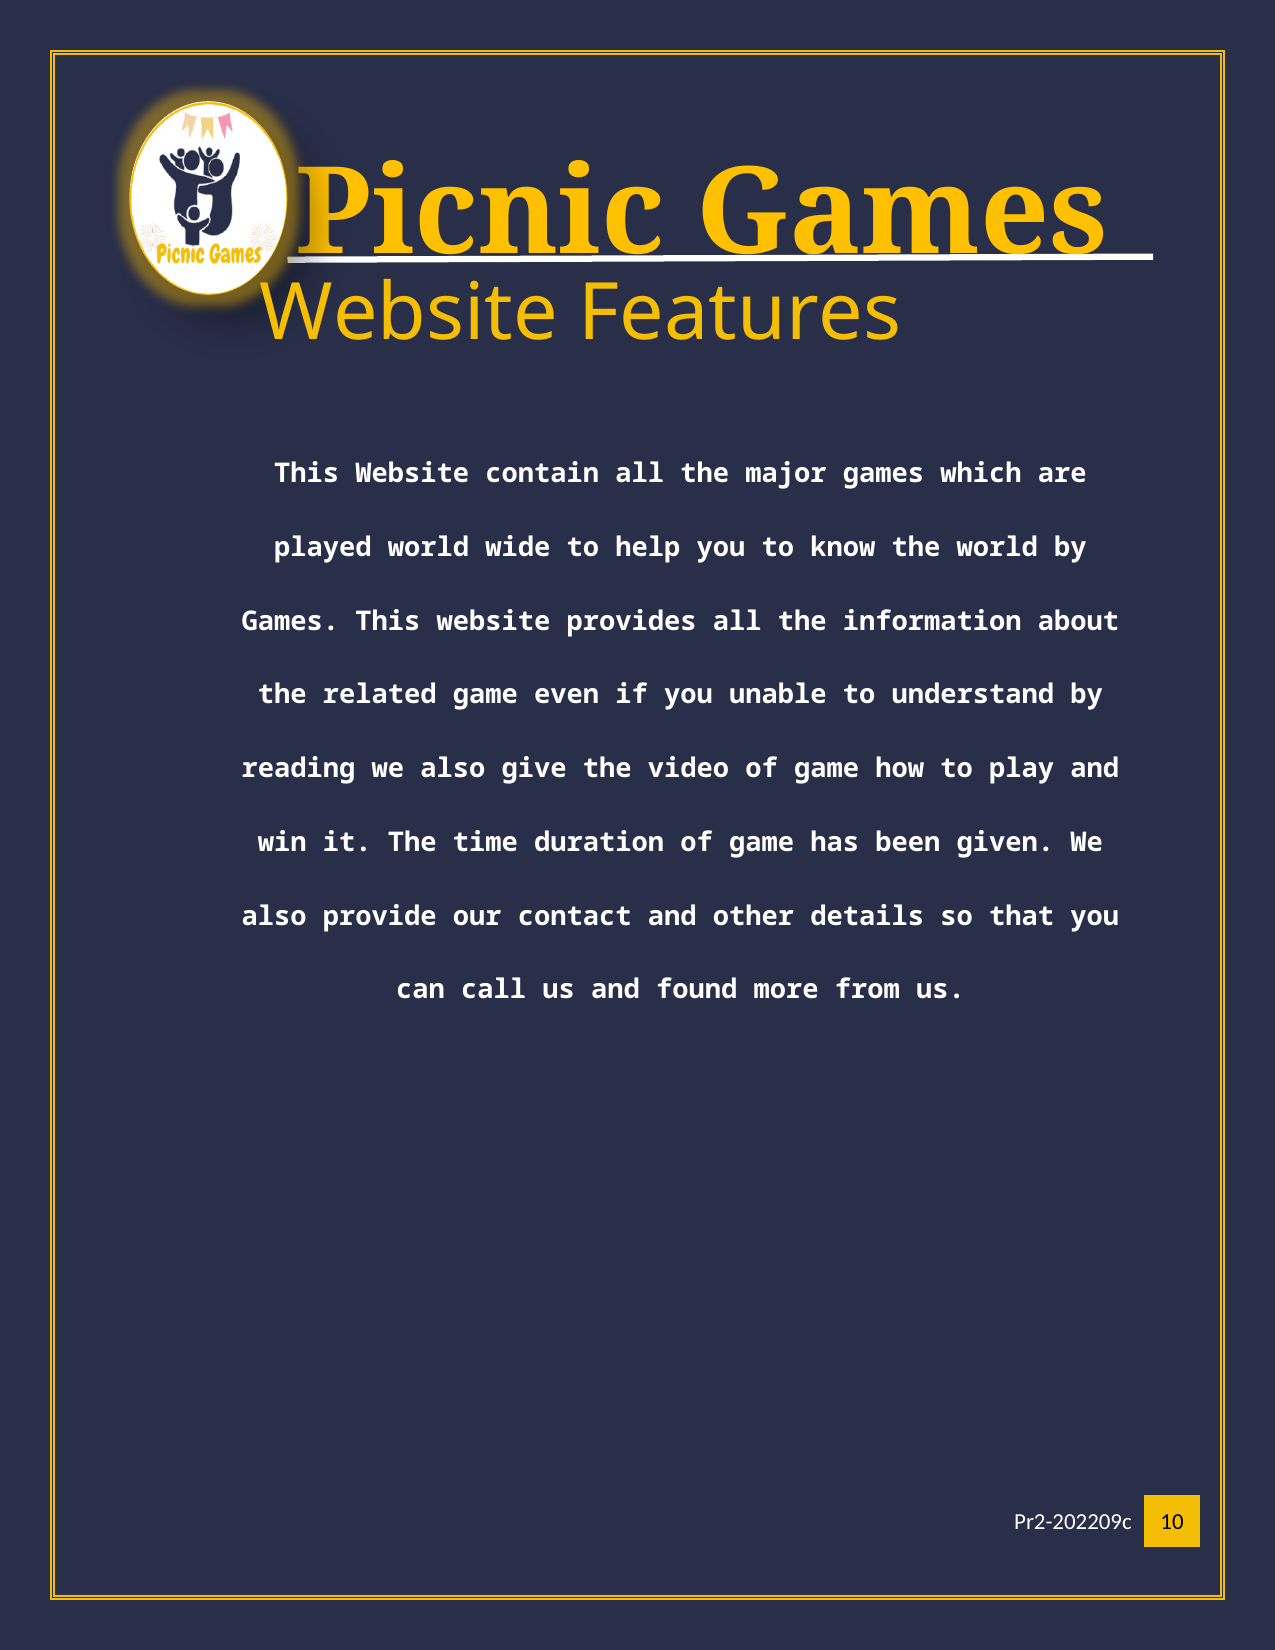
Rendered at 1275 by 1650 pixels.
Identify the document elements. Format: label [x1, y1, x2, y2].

picture [129, 101, 288, 295]
